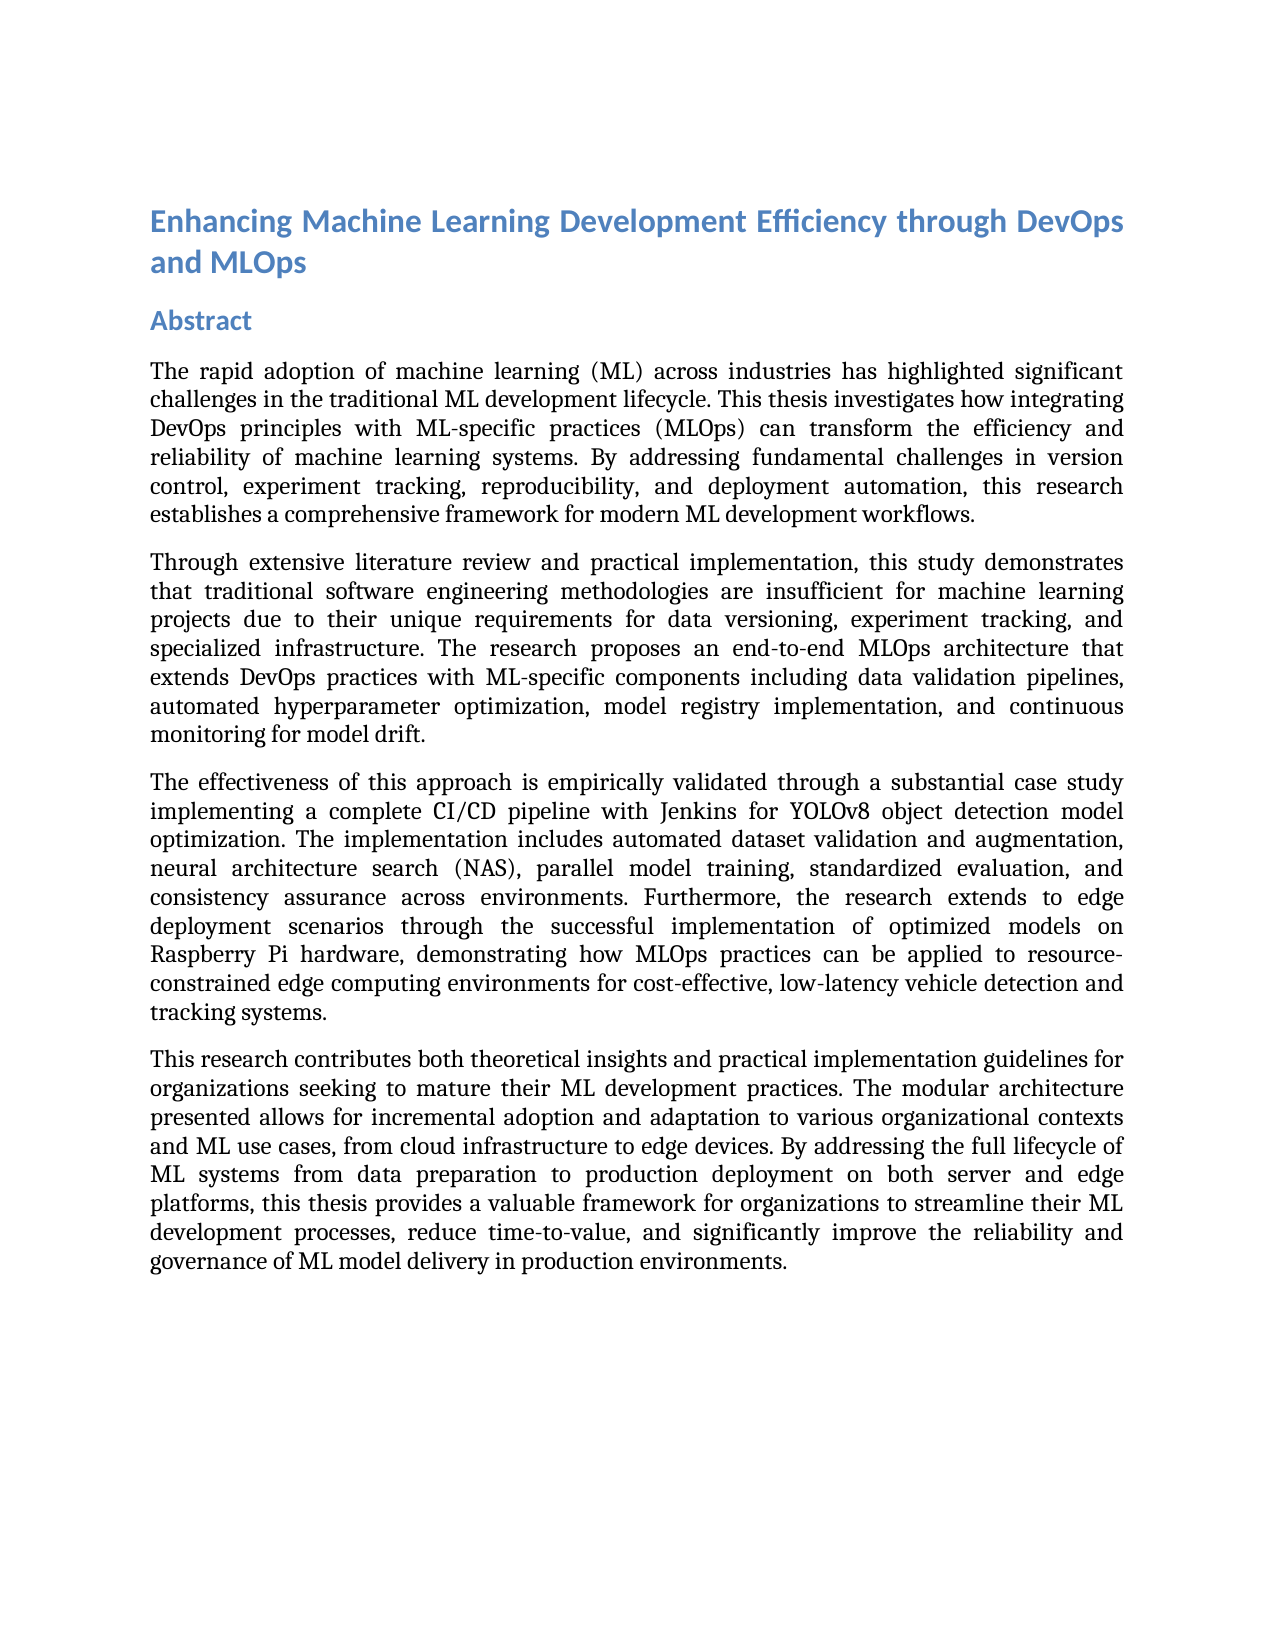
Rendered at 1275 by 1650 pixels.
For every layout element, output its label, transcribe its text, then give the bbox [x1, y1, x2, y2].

text Through extensive literature review and practical implementation, this study demonstrates that traditional software engineering methodologies are insufficient for machine learning projects due to their unique requirements for data versioning, experiment tracking, and specialized infrastructure. The research proposes an end-to-end MLOps architecture that extends DevOps practices with ML-specific components including data validation pipelines, automated hyperparameter optimization, model registry implementation, and continuous monitoring for model drift. [150, 548, 1125, 749]
subtitle Enhancing Machine Learning Development Efficiency through DevOps and MLOps [150, 200, 1125, 281]
subtitle Abstract [150, 302, 1125, 338]
text The rapid adoption of machine learning (ML) across industries has highlighted significant challenges in the traditional ML development lifecycle. This thesis investigates how integrating DevOps principles with ML-specific practices (MLOps) can transform the efficiency and reliability of machine learning systems. By addressing fundamental challenges in version control, experiment tracking, reproducibility, and deployment automation, this research establishes a comprehensive framework for modern ML development workflows. [150, 357, 1125, 529]
text This research contributes both theoretical insights and practical implementation guidelines for organizations seeking to mature their ML development practices. The modular architecture presented allows for incremental adoption and adaptation to various organizational contexts and ML use cases, from cloud infrastructure to edge devices. By addressing the full lifecycle of ML systems from data preparation to production deployment on both server and edge platforms, this thesis provides a valuable framework for organizations to streamline their ML development processes, reduce time-to-value, and significantly improve the reliability and governance of ML model delivery in production environments. [150, 1045, 1125, 1275]
text The effectiveness of this approach is empirically validated through a substantial case study implementing a complete CI/CD pipeline with Jenkins for YOLOv8 object detection model optimization. The implementation includes automated dataset validation and augmentation, neural architecture search (NAS), parallel model training, standardized evaluation, and consistency assurance across environments. Furthermore, the research extends to edge deployment scenarios through the successful implementation of optimized models on Raspberry Pi hardware, demonstrating how MLOps practices can be applied to resource-constrained edge computing environments for cost-effective, low-latency vehicle detection and tracking systems. [150, 768, 1125, 1027]
